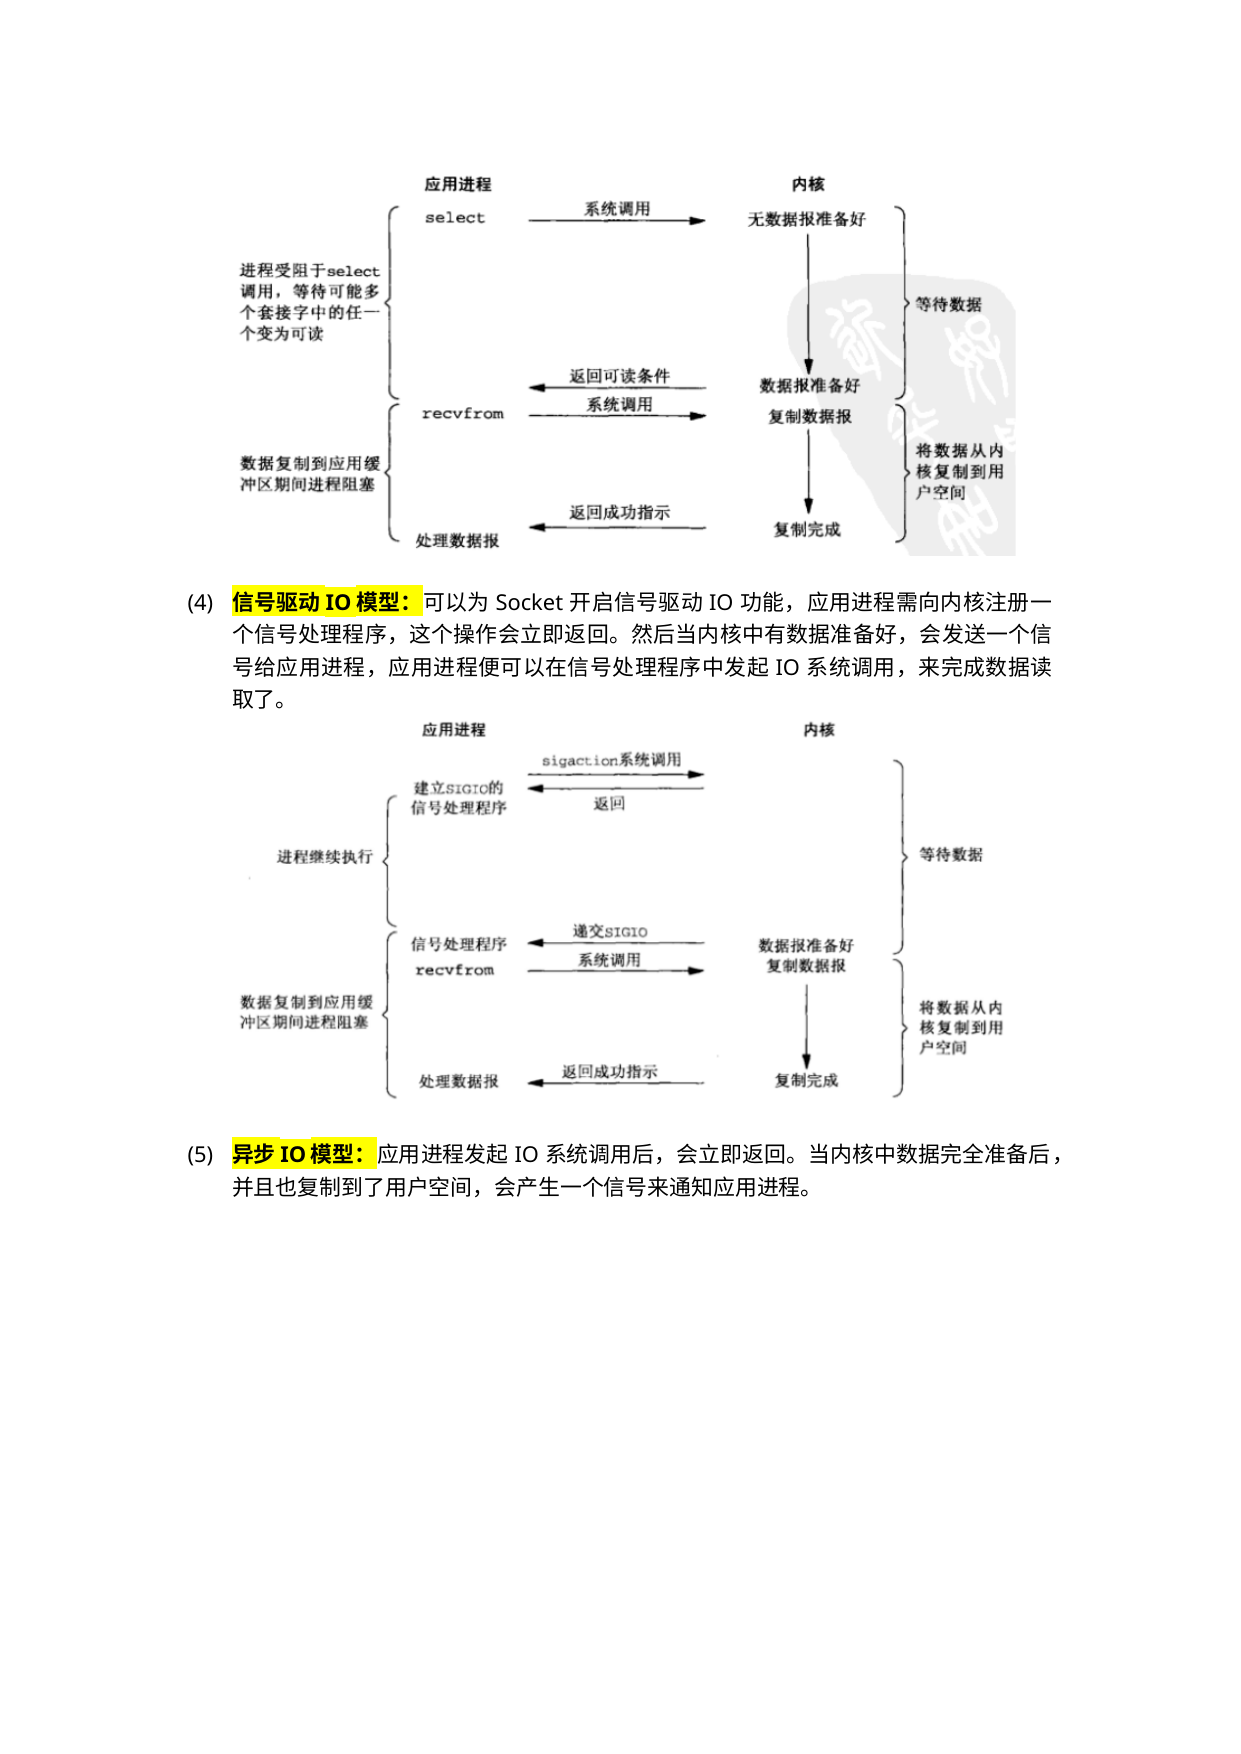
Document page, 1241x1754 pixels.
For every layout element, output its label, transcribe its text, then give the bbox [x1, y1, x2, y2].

list 异步IO模型：应用进程发起 IO 系统调用后，会立即返回。当内核中数据完全准备后，并且也复制到了用户空间，会产生一个信号来通知应用进程。 [187, 1137, 1053, 1202]
list 信号驱动IO模型：可以为 Socket 开启信号驱动 IO 功能，应用进程需向内核注册一个信号处理程序，这个操作会立即返回。然后当内核中有数据准备好，会发送一个信号给应用进程，应用进程便可以在信号处理程序中发起 IO 系统调用，来完成数据读取了。 [187, 584, 1053, 714]
picture [229, 714, 1011, 1106]
picture [224, 162, 1016, 556]
